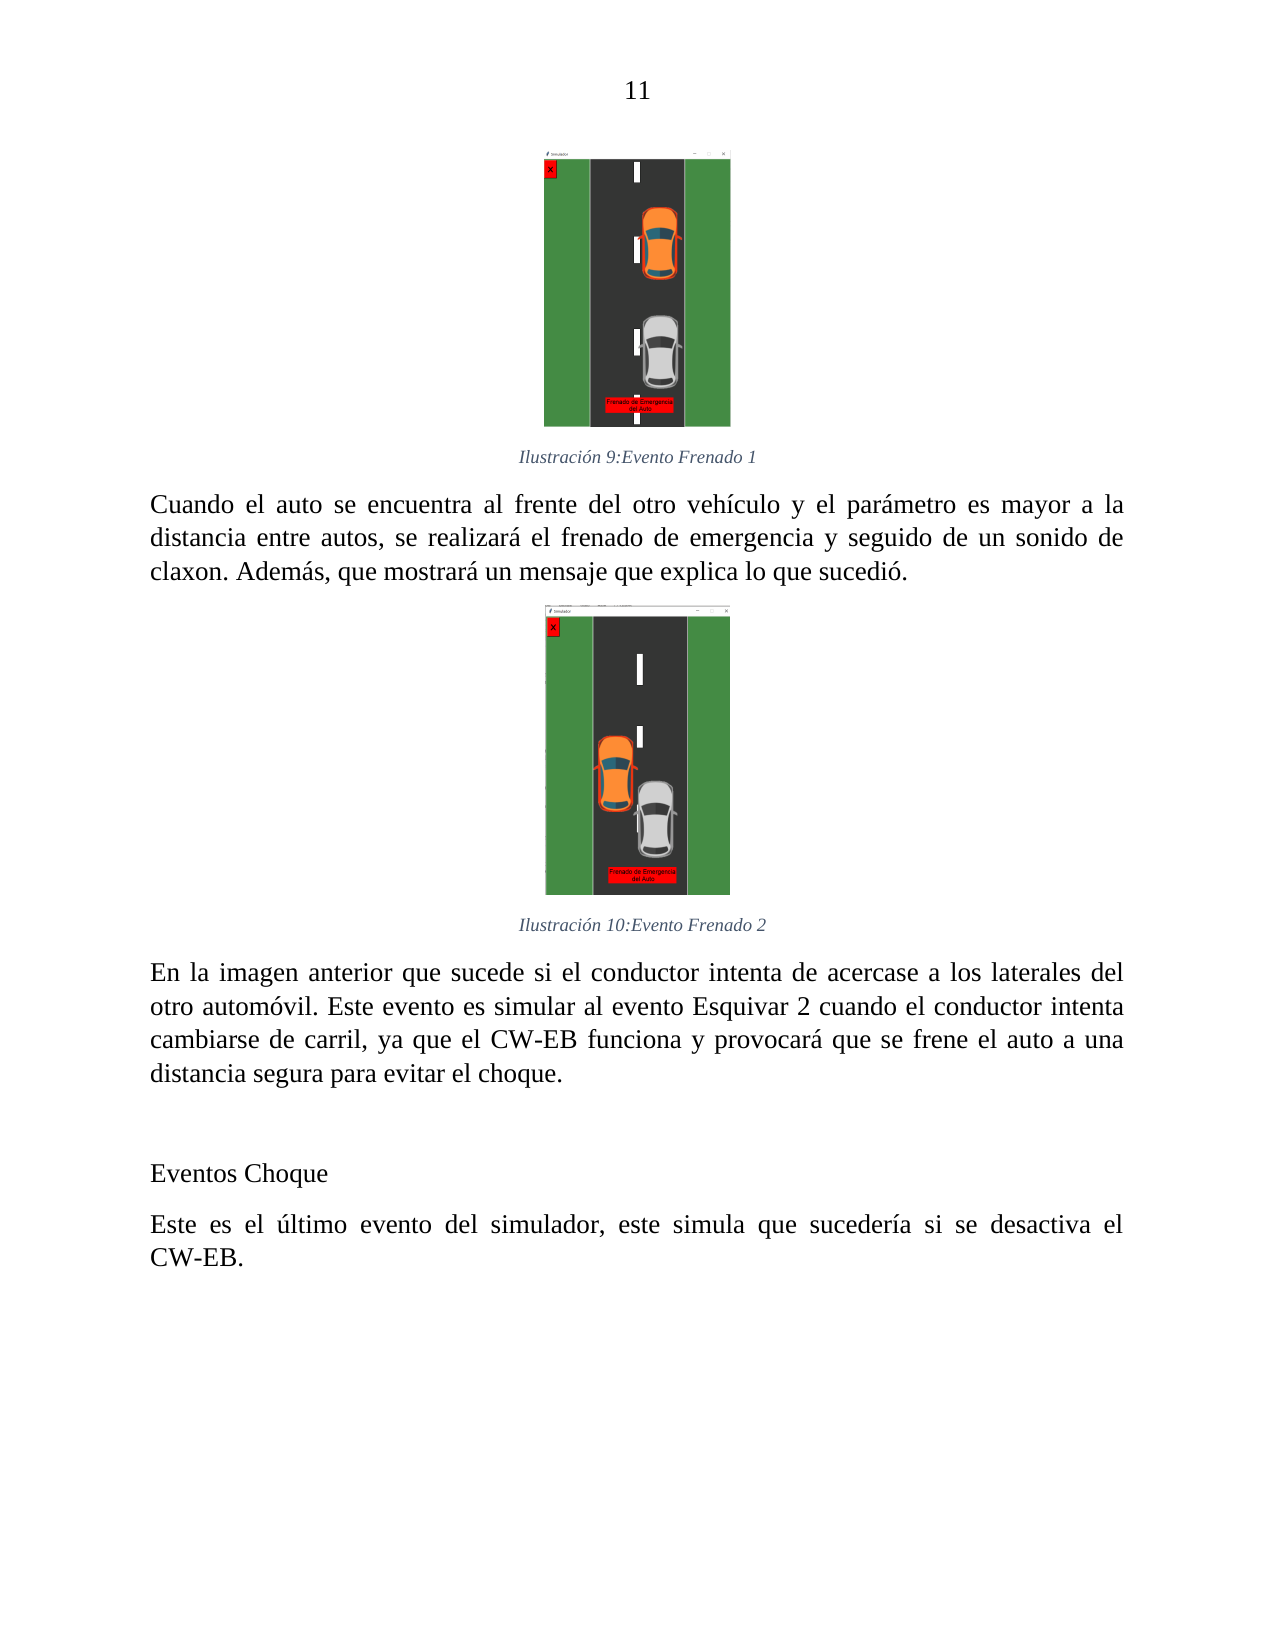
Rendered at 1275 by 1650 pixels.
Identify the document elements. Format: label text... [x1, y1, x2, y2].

subtitle Eventos Choque [150, 1157, 1125, 1189]
text Cuando el auto se encuentra al frente del otro vehículo y el parámetro es mayor a la distancia entre autos, se realizará el frenado de emergencia y seguido de un sonido de claxon. Además, que mostrará un mensaje que explica lo que sucedió. [150, 488, 1125, 586]
picture [544, 150, 731, 427]
text En la imagen anterior que sucede si el conductor intenta de acercase a los laterales del otro automóvil. Este evento es simular al evento Esquivar 2 cuando el conductor intenta cambiarse de carril, ya que el CW-EB funciona y provocará que se frene el auto a una distancia segura para evitar el choque. [150, 956, 1125, 1088]
picture [545, 605, 730, 895]
text Este es el último evento del simulador, este simula que sucedería si se desactiva el CW-EB. [150, 1208, 1125, 1272]
